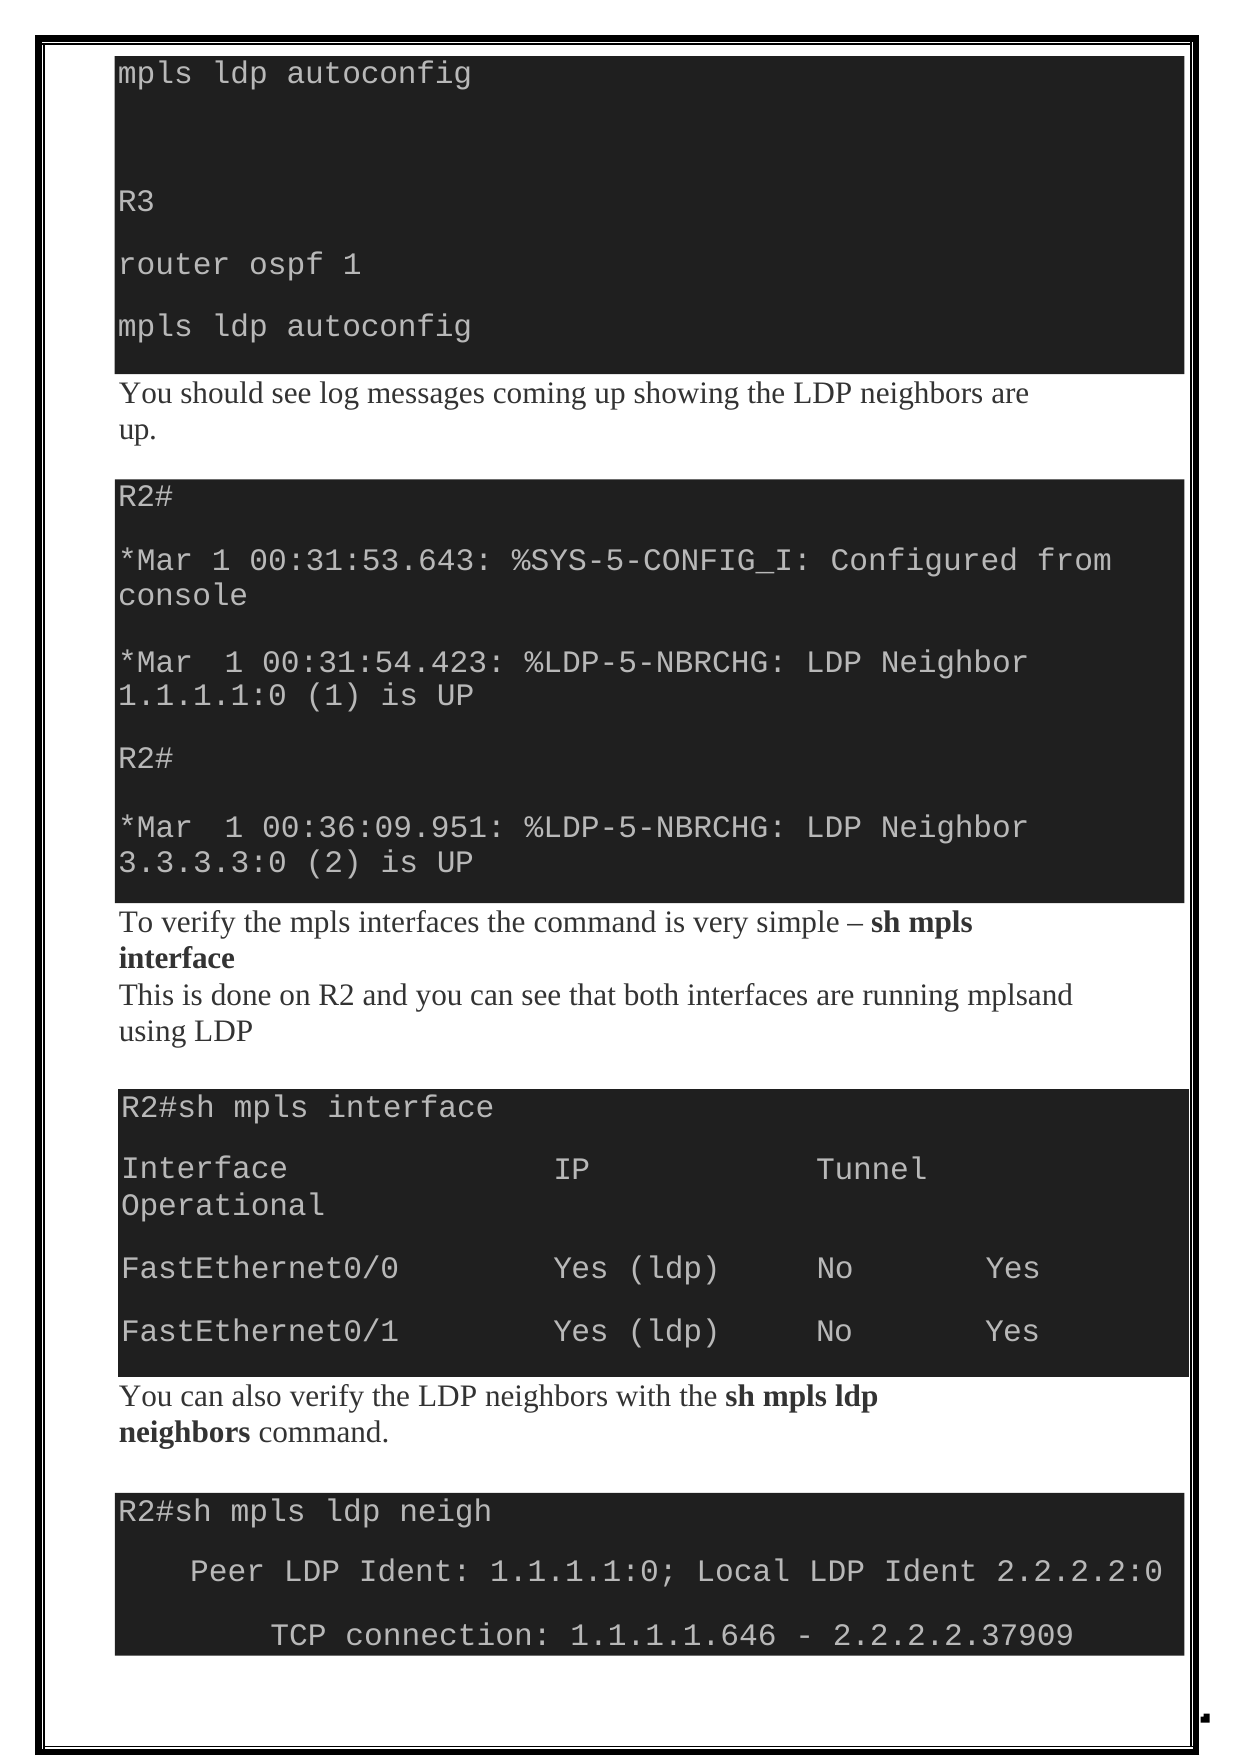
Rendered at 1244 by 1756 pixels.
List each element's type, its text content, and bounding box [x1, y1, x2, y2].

subtitle This is done on R2 and you can see that both interfaces are running mplsand using LDP [118, 976, 1086, 1048]
text You can also verify the LDP neighbors with the sh mpls ldp neighbors command. [118, 1377, 905, 1449]
text You should see log messages coming up showing the LDP neighbors are up. [118, 375, 1046, 446]
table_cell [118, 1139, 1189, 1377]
text To verify the mpls interfaces the command is very simple – sh mpls interface [118, 477, 1046, 976]
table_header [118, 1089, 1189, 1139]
